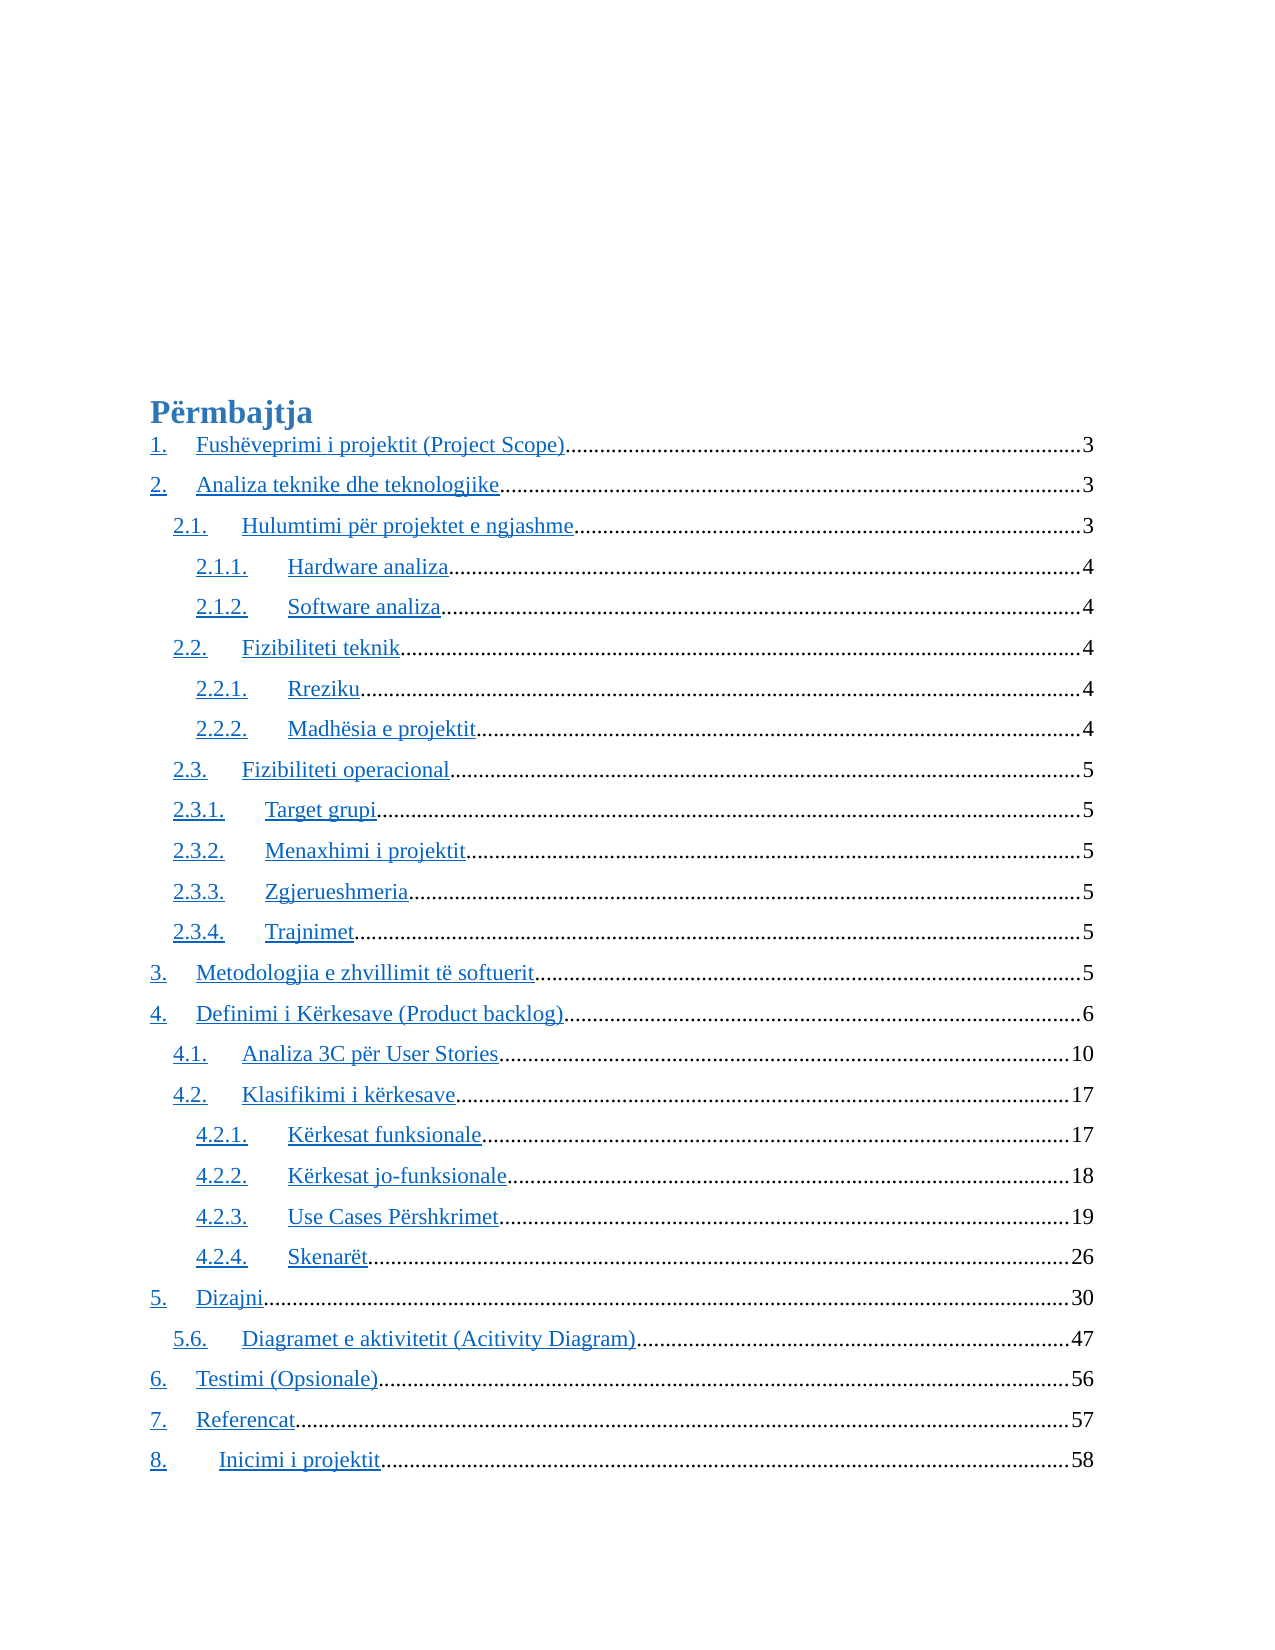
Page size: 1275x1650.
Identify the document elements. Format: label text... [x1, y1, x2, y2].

text 2.2. Fizibiliteti teknik 4 [173, 634, 1125, 660]
text 2.1. Hulumtimi për projektet e ngjashme 3 [173, 512, 1125, 538]
text 6. Testimi (Opsionale) 56 [150, 1365, 1125, 1392]
text 4.2.3. Use Cases Përshkrimet 19 [196, 1203, 1125, 1229]
text 2. Analiza teknike dhe teknologjike 3 [150, 471, 1125, 498]
text 4. Definimi i Kërkesave (Product backlog) 6 [150, 999, 1125, 1026]
text 4.2.4. Skenarët 26 [196, 1243, 1125, 1270]
text 7. Referencat 57 [150, 1406, 1125, 1432]
text 2.3.3. Zgjerueshmeria 5 [173, 878, 1125, 904]
text 4.2.1. Kërkesat funksionale 17 [196, 1121, 1125, 1148]
text 2.3.1. Target grupi 5 [173, 796, 1125, 823]
text 5.6. Diagramet e aktivitetit (Acitivity Diagram) 47 [173, 1324, 1125, 1351]
text 2.2.1. Rreziku 4 [196, 674, 1125, 701]
text 2.1.2. Software analiza 4 [196, 593, 1125, 620]
text 2.3.2. Menaxhimi i projektit 5 [173, 837, 1125, 863]
text 2.3.4. Trajnimet 5 [173, 918, 1125, 945]
text 5. Dizajni 30 [150, 1284, 1125, 1310]
text 3. Metodologjia e zhvillimit të softuerit 5 [150, 959, 1125, 985]
text Përmbajtja [150, 392, 1125, 431]
text 4.2. Klasifikimi i kërkesave 17 [173, 1081, 1125, 1107]
text 4.2.2. Kërkesat jo-funksionale 18 [196, 1162, 1125, 1188]
text 8. Inicimi i projektit 58 [150, 1446, 1125, 1473]
text 2.2.2. Madhësia e projektit 4 [196, 715, 1125, 742]
text 2.1.1. Hardware analiza 4 [196, 553, 1125, 579]
text 2.3. Fizibiliteti operacional 5 [173, 756, 1125, 782]
text 4.1. Analiza 3C për User Stories 10 [173, 1040, 1125, 1067]
text 1. Fushëveprimi i projektit (Project Scope) 3 [150, 431, 1125, 457]
